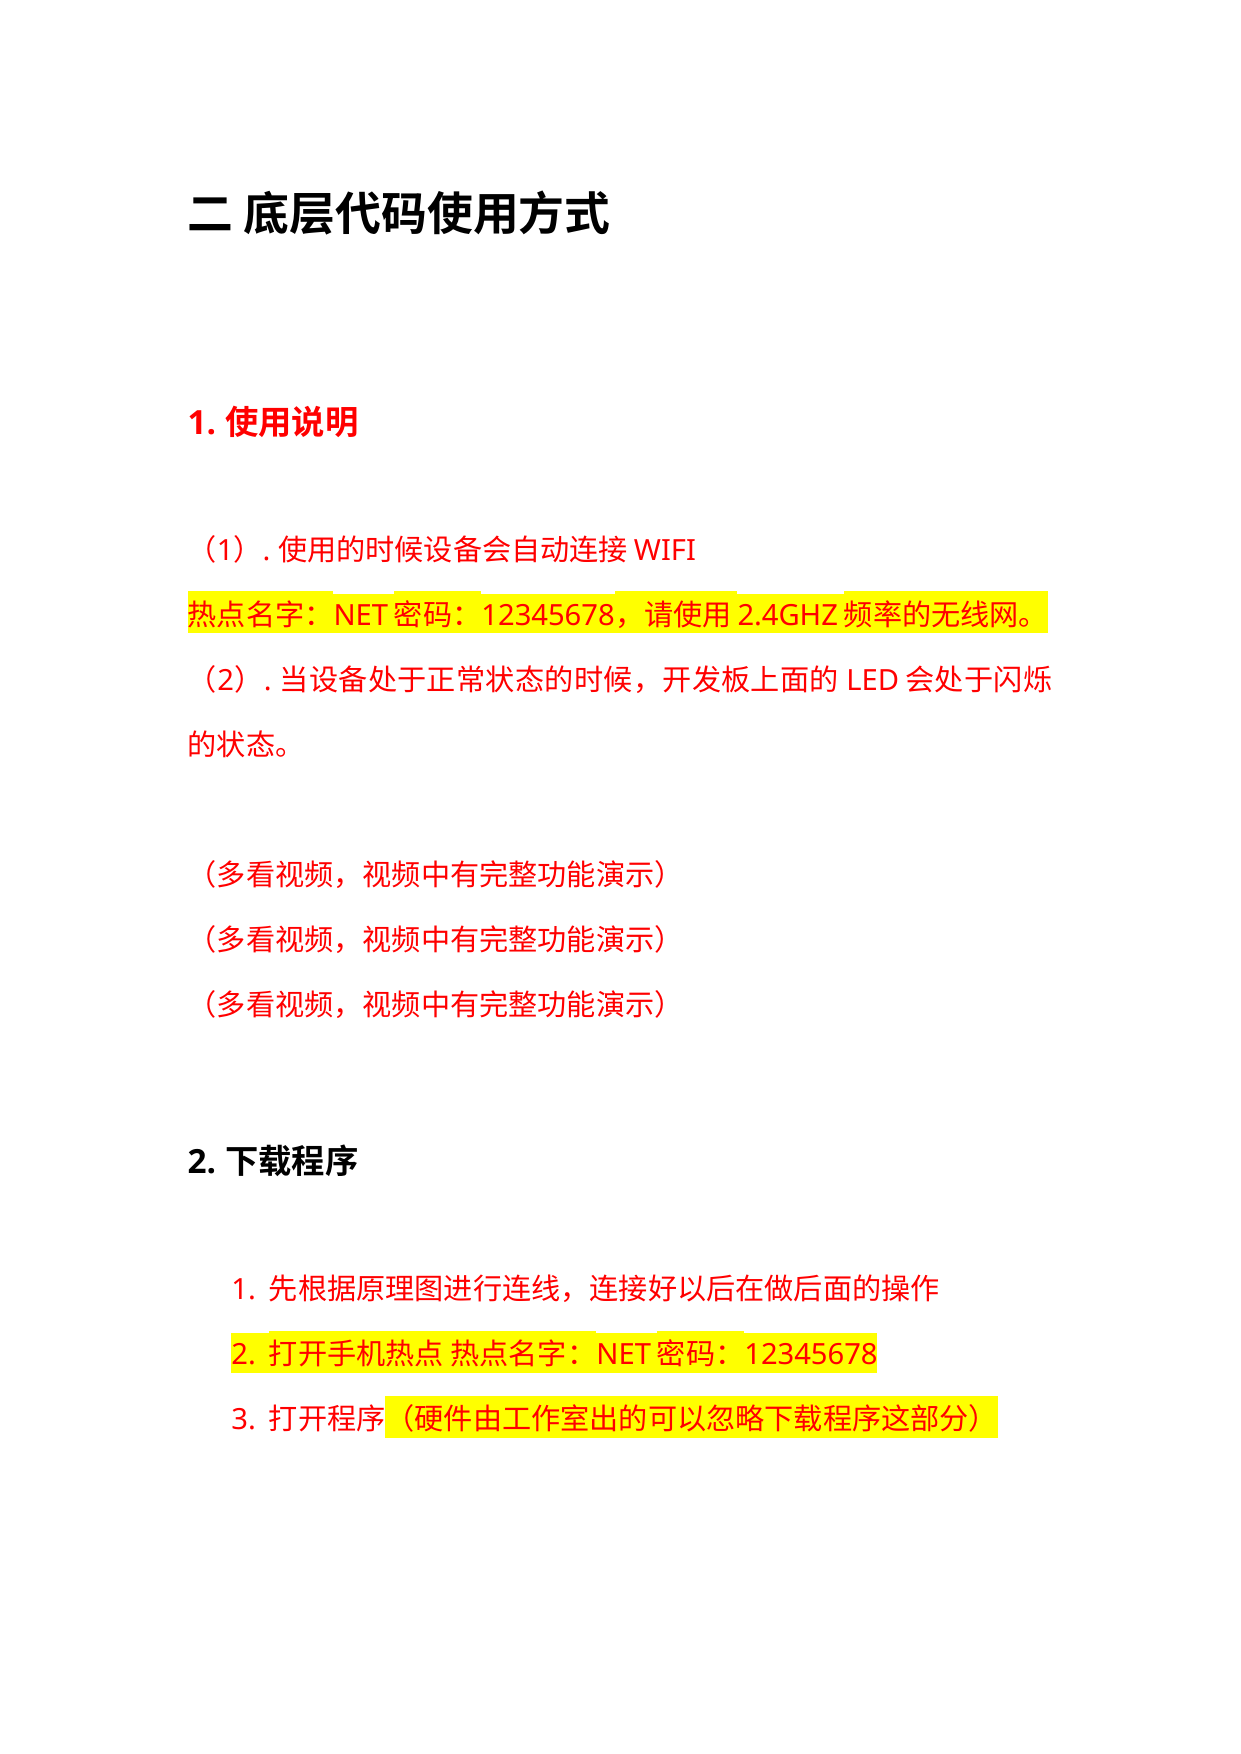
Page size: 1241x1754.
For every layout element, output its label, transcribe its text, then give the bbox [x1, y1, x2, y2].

text （多看视频，视频中有完整功能演示） [187, 970, 1053, 1035]
subtitle 2. 下载程序 [187, 1127, 1053, 1192]
text （1）. 使用的时候设备会自动连接WIFI [187, 515, 1053, 580]
text （2）. 当设备处于正常状态的时候，开发板上面的LED会处于闪烁的状态。 [187, 645, 1053, 775]
text 热点名字：NET密码：12345678，请使用2.4GHZ频率的无线网。 [187, 580, 1053, 645]
list 打开手机热点 热点名字：NET密码：12345678 [231, 1319, 1053, 1384]
text （多看视频，视频中有完整功能演示） [187, 905, 1053, 970]
list 打开程序（硬件由工作室出的可以忽略下载程序这部分） [231, 1384, 1053, 1449]
subtitle 1. 使用说明 [187, 387, 1053, 452]
subtitle 二 底层代码使用方式 [187, 162, 1053, 259]
list 先根据原理图进行连线，连接好以后在做后面的操作 [231, 1254, 1053, 1319]
text （多看视频，视频中有完整功能演示） [187, 840, 1053, 905]
